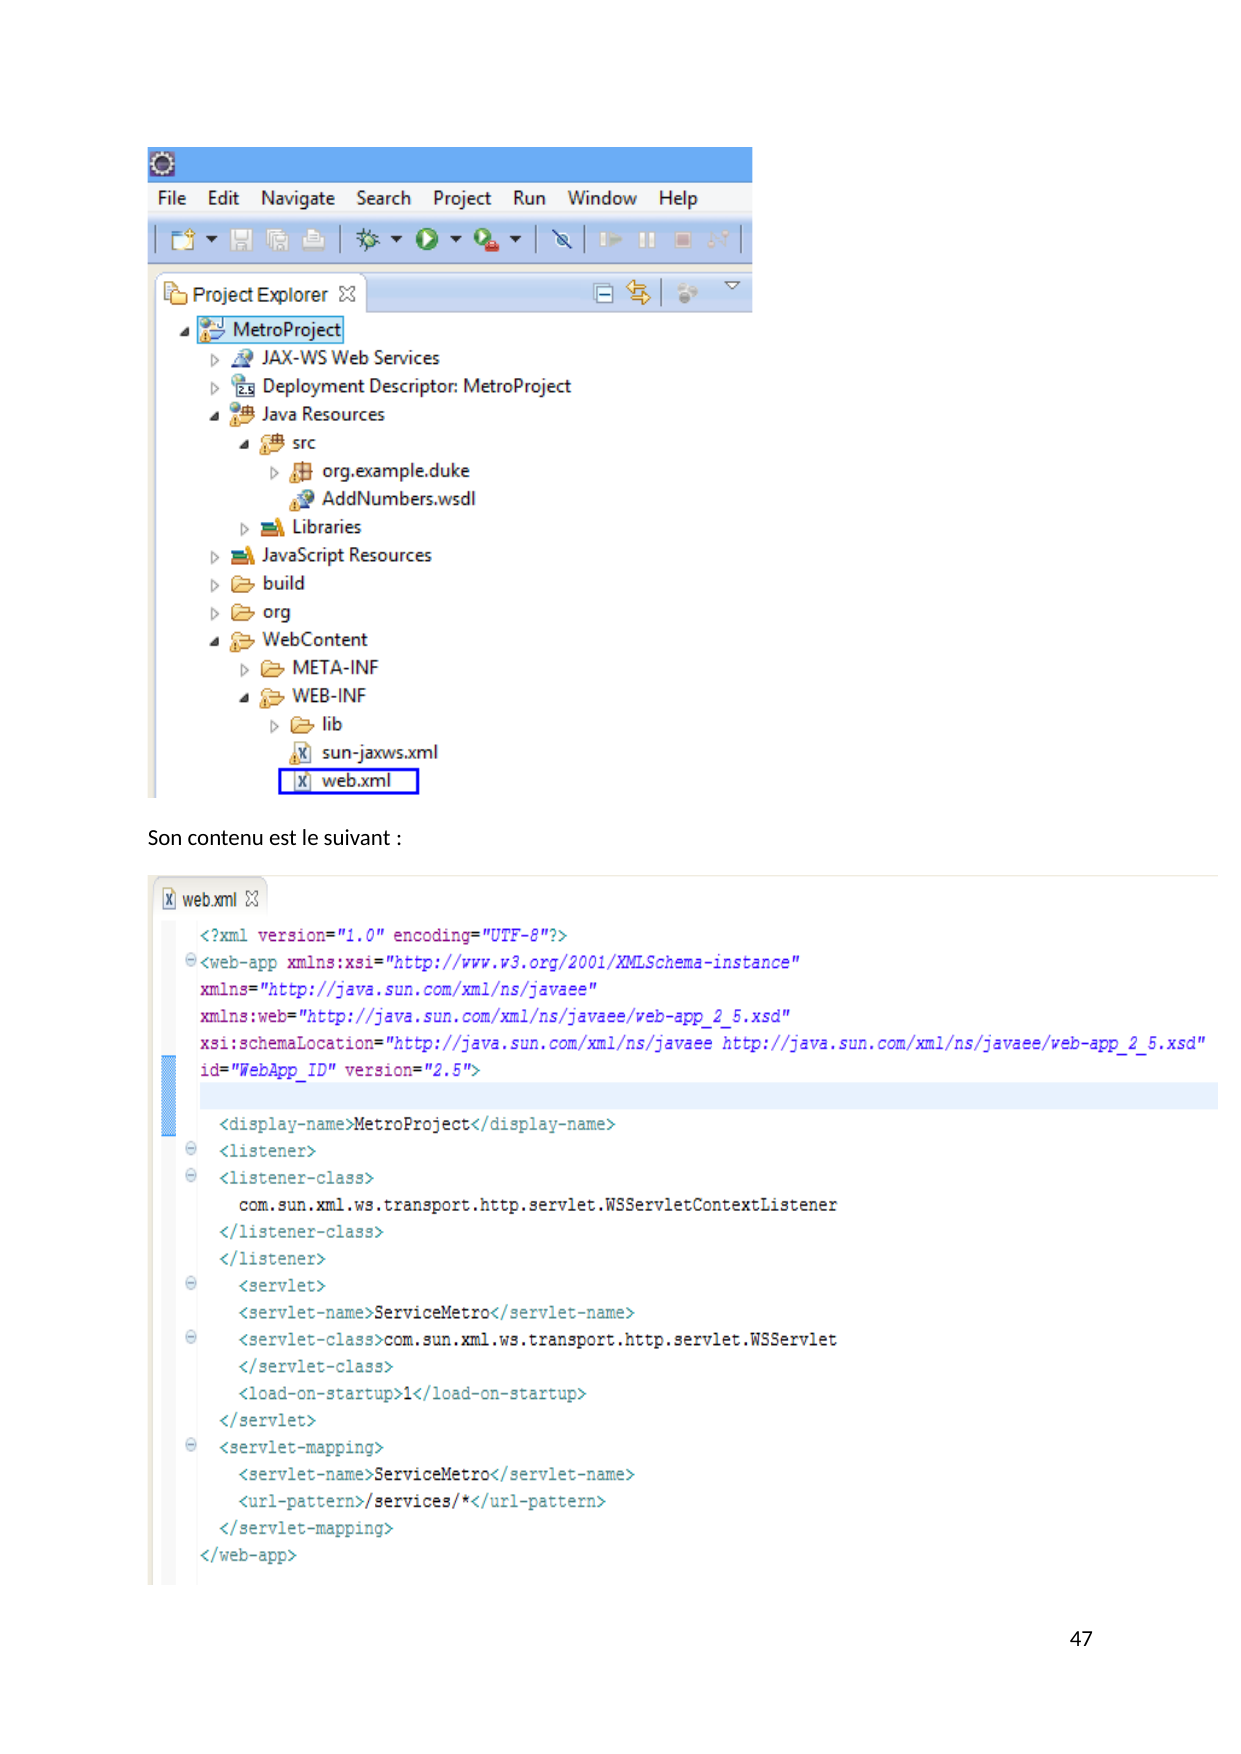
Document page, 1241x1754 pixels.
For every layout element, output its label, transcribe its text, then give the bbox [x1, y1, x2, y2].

picture [147, 147, 753, 798]
picture [147, 875, 1218, 1585]
text Son contenu est le suivant : [148, 823, 1093, 851]
